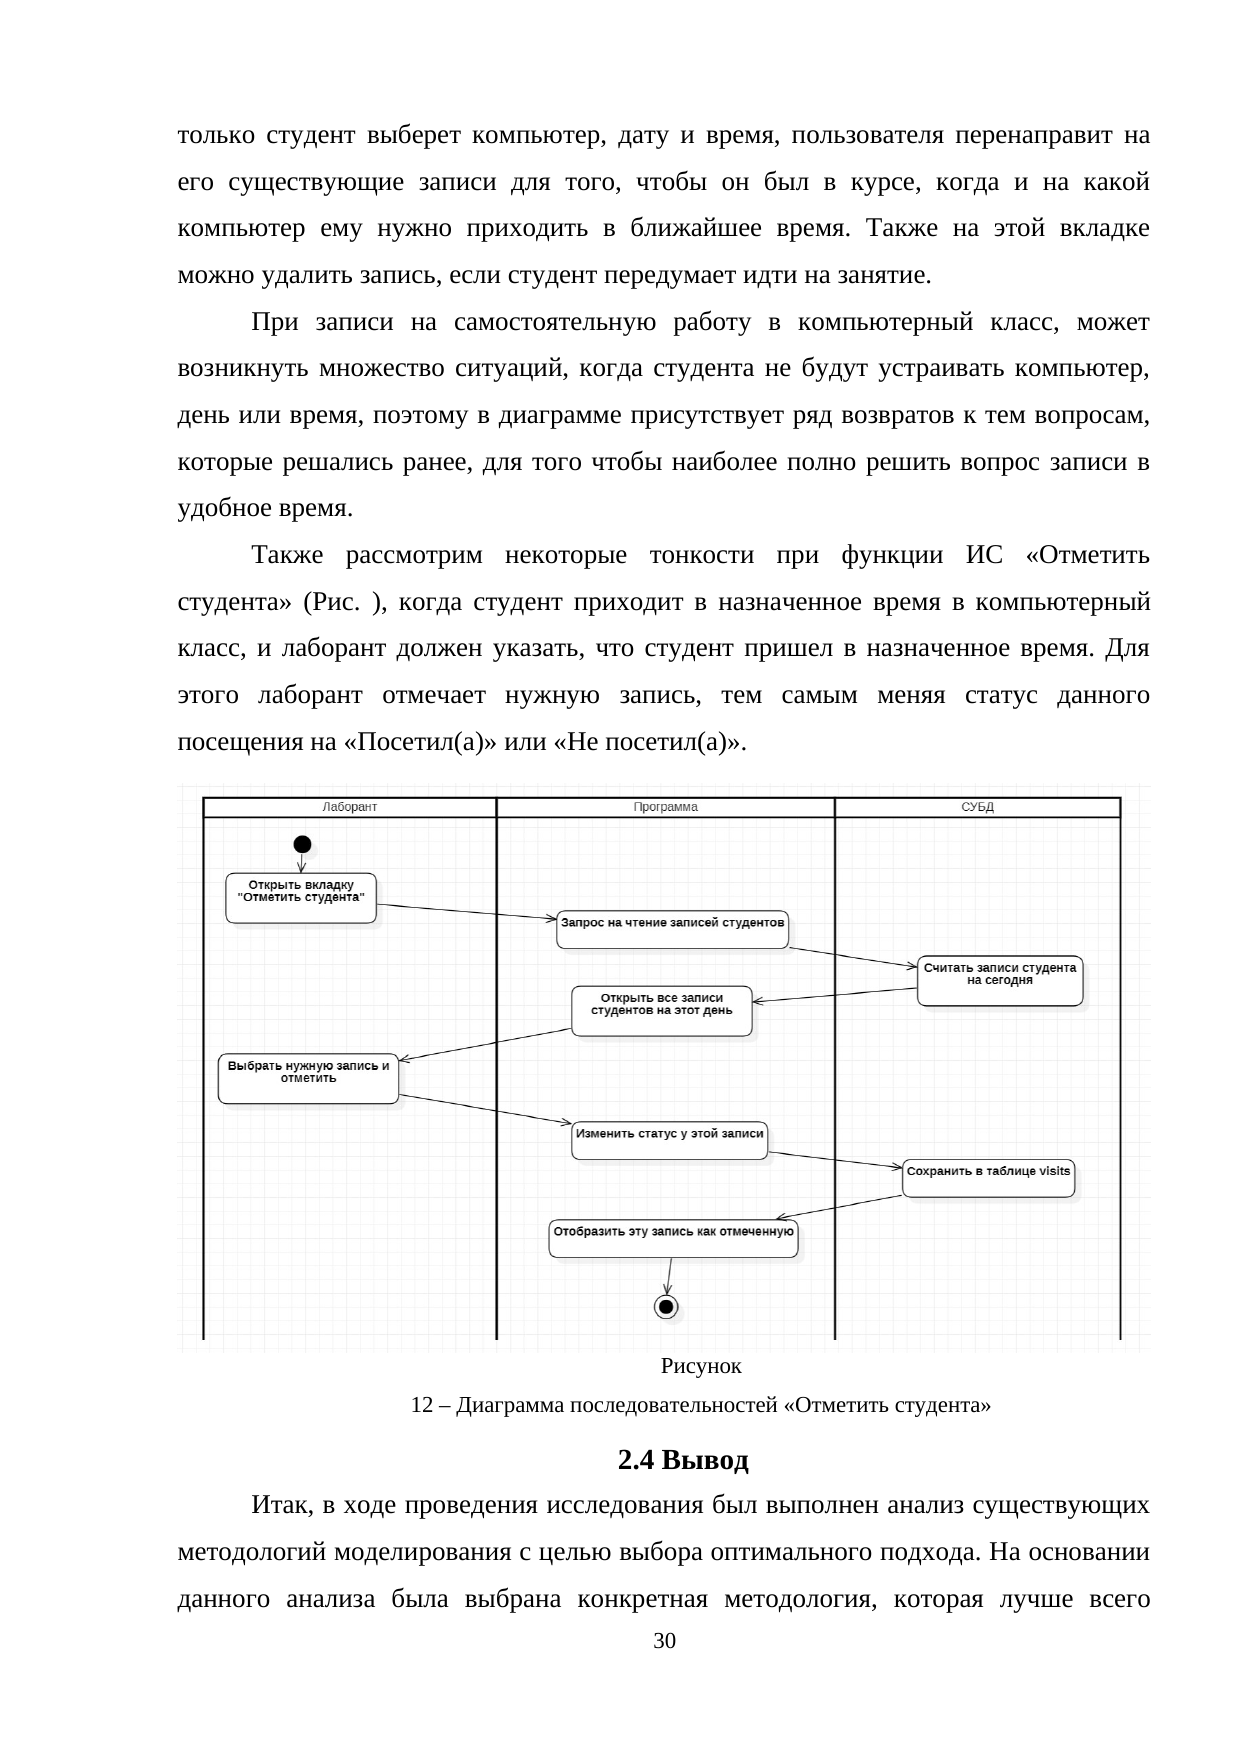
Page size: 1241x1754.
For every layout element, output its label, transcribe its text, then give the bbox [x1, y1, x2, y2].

text Также рассмотрим некоторые тонкости при функции ИС «Отметить студента» (Рис. 12), когда студент приходит в назначенное время в компьютерный класс, и лаборант должен указать, что студент пришел в назначенное время. Для этого лаборант отмечает нужную запись, тем самым меняя статус данного посещения на «Посетил(а)» или «Не посетил(а)». [177, 538, 1152, 756]
text При записи на самостоятельную работу в компьютерный класс, может возникнуть множество ситуаций, когда студента не будут устраивать компьютер, день или время, поэтому в диаграмме присутствует ряд возвратов к тем вопросам, которые решались ранее, для того чтобы наиболее полно решить вопрос записи в удобное время. [177, 305, 1152, 523]
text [177, 118, 1152, 289]
text Рисунок [177, 1352, 1152, 1379]
picture [177, 783, 1151, 1353]
list Вывод [215, 1442, 1152, 1476]
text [177, 1488, 1152, 1613]
